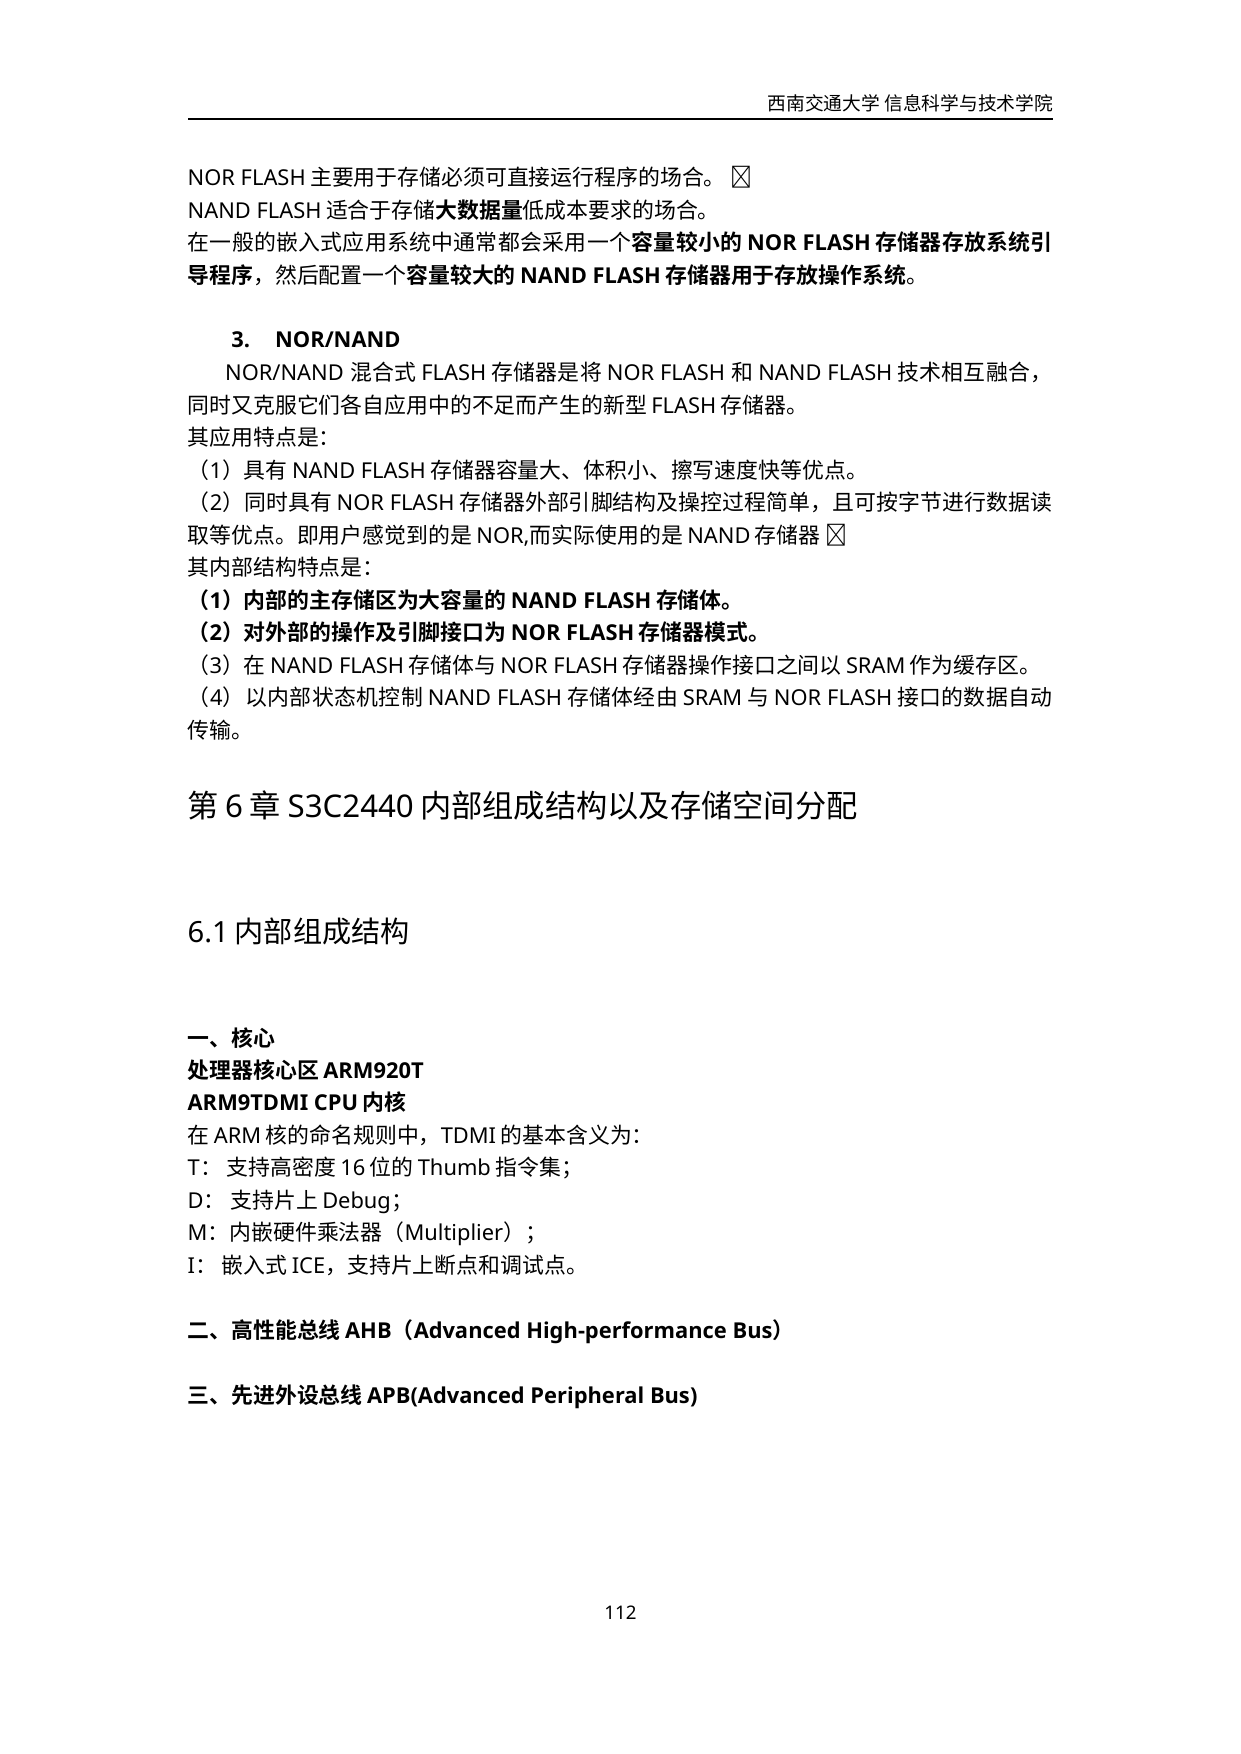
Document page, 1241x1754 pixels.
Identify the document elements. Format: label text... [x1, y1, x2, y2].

text I： 嵌入式ICE，支持片上断点和调试点。 [187, 1248, 1053, 1280]
text 处理器核心区ARM920T [187, 1053, 1053, 1085]
text 在ARM核的命名规则中，TDMI的基本含义为： [187, 1118, 1053, 1150]
text （3）在NAND FLASH存储体与NOR FLASH存储器操作接口之间以SRAM作为缓存区。 [187, 647, 1053, 680]
text T： 支持高密度16位的Thumb指令集； [187, 1150, 1053, 1183]
list NOR/NAND [187, 322, 1053, 355]
subtitle 第6章 S3C2440内部组成结构以及存储空间分配 [187, 772, 1053, 837]
text 其内部结构特点是： [187, 550, 1053, 582]
text 三、先进外设总线APB(Advanced Peripheral Bus) [187, 1378, 1053, 1410]
text NAND FLASH适合于存储大数据量低成本要求的场合。 [187, 192, 1053, 225]
text 在一般的嵌入式应用系统中通常都会采用一个容量较小的NOR FLASH存储器存放系统引导程序，然后配置一个容量较大的NAND FLASH存储器用于存放操作系统。 [187, 225, 1053, 290]
text D： 支持片上Debug； [187, 1183, 1053, 1215]
text 其应用特点是： [187, 420, 1053, 452]
subtitle 6.1内部组成结构 [187, 897, 1053, 962]
text M：内嵌硬件乘法器（Multiplier）； [187, 1215, 1053, 1248]
text （1）内部的主存储区为大容量的NAND FLASH存储体。 [187, 582, 1053, 615]
text （2）对外部的操作及引脚接口为NOR FLASH存储器模式。 [187, 615, 1053, 647]
text NOR/NAND 混合式FLASH存储器是将NOR FLASH 和NAND FLASH技术相互融合，同时又克服它们各自应用中的不足而产生的新型FLASH存储器。 [187, 355, 1053, 420]
text 一、核心 [187, 1020, 1053, 1053]
text ARM9TDMI CPU内核 [187, 1085, 1053, 1118]
text （4）以内部状态机控制NAND FLASH存储体经由SRAM与NOR FLASH接口的数据自动传输。 [187, 680, 1053, 745]
text 二、高性能总线AHB（Advanced High-performance Bus） [187, 1313, 1053, 1345]
text （2）同时具有NOR FLASH存储器外部引脚结构及操控过程简单，且可按字节进行数据读取等优点。即用户感觉到的是NOR,而实际使用的是NAND存储器  [187, 485, 1053, 550]
text （1）具有NAND FLASH存储器容量大、体积小、擦写速度快等优点。 [187, 452, 1053, 485]
text NOR FLASH主要用于存储必须可直接运行程序的场合。  [187, 160, 1053, 192]
